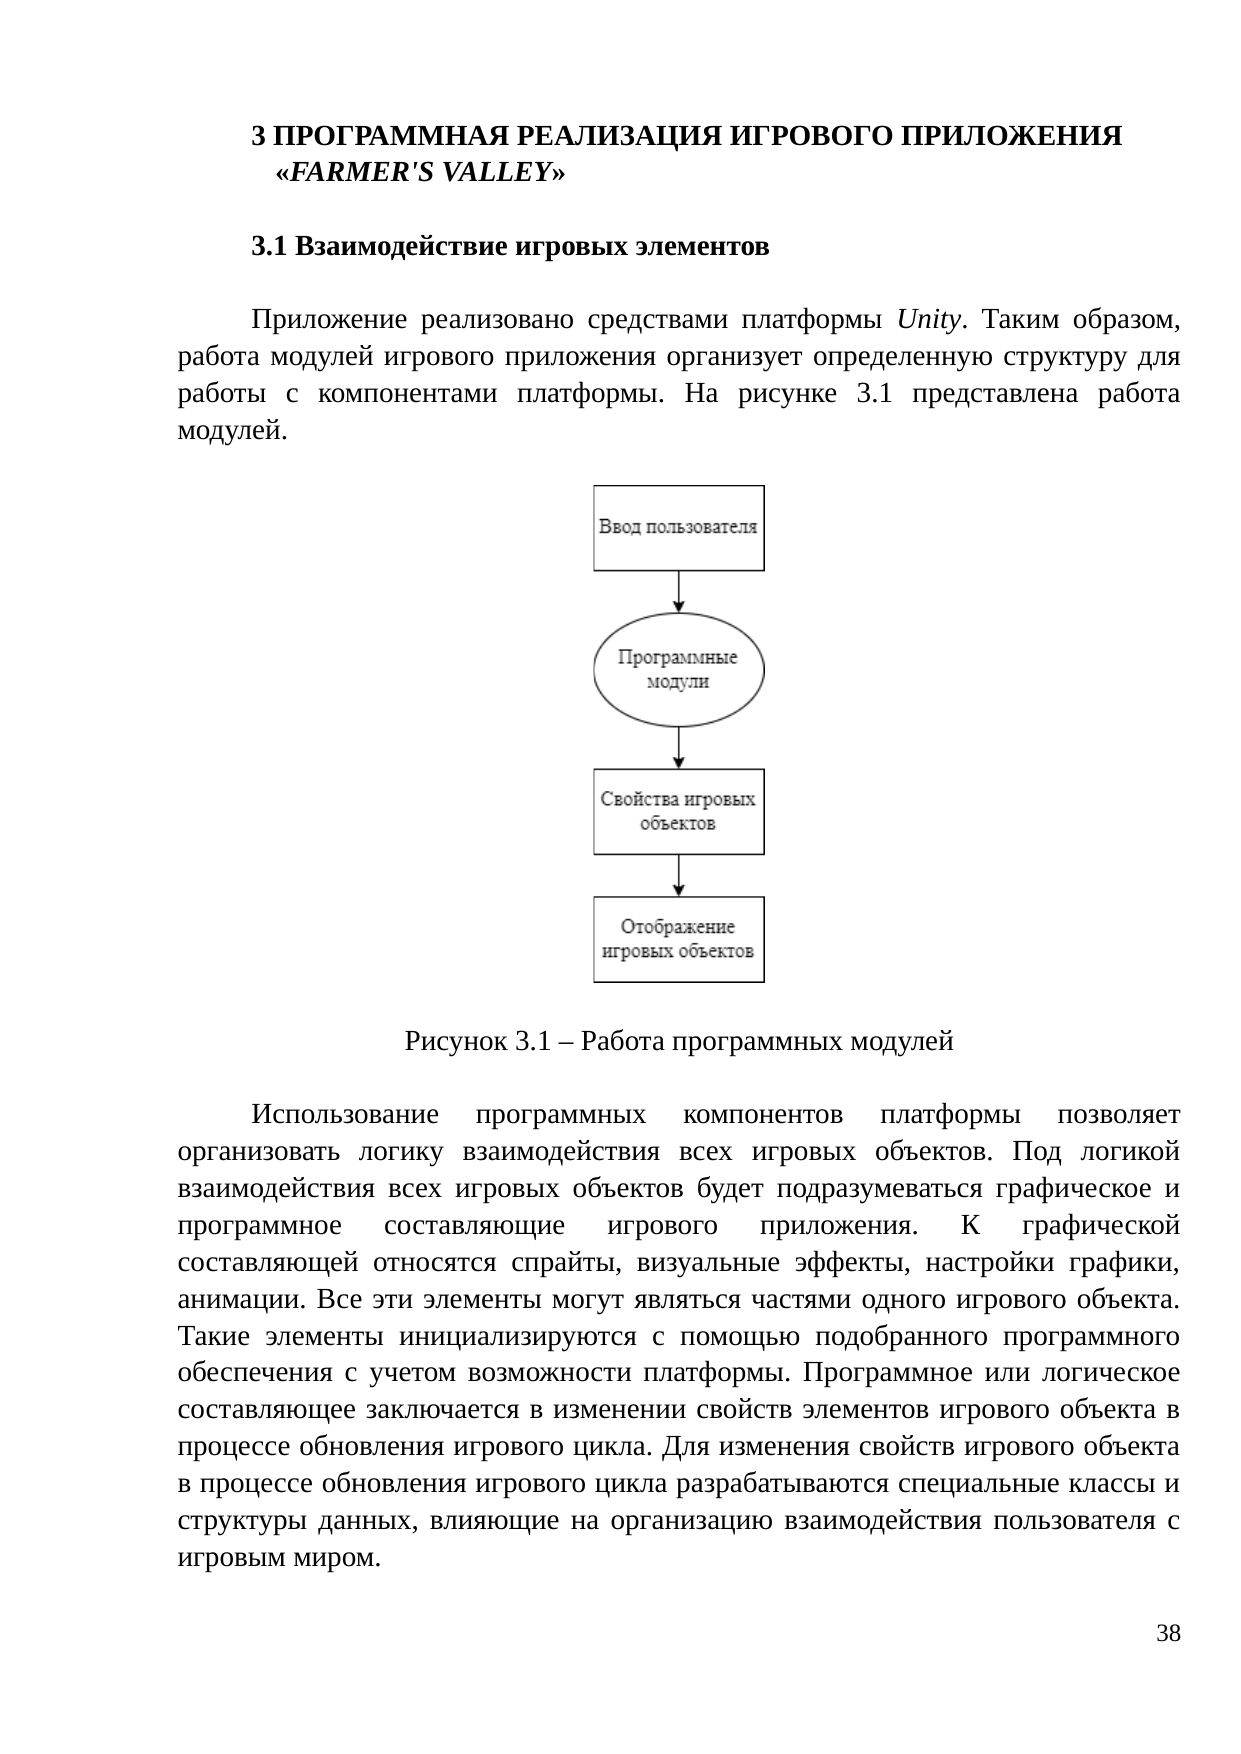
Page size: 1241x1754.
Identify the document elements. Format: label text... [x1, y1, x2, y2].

text Приложение реализовано средствами платформы Unity. Таким образом, работа модулей игрового приложения организует определенную структуру для работы с компонентами платформы. На рисунке 3.1 представлена работа модулей. [177, 301, 1181, 446]
text Использование программных компонентов платформы позволяет организовать логику взаимодействия всех игровых объектов. Под логикой взаимодействия всех игровых объектов будет подразумеваться графическое и программное составляющие игрового приложения. К графической составляющей относятся спрайты, визуальные эффекты, настройки графики, анимации. Все эти элементы могут являться частями одного игрового объекта. Такие элементы инициализируются с помощью подобранного программного обеспечения с учетом возможности платформы. Программное или логическое составляющее заключается в изменении свойств элементов игрового объекта в процессе обновления игрового цикла. Для изменения свойств игрового объекта в процессе обновления игрового цикла разрабатываются специальные классы и структуры данных, влияющие на организацию взаимодействия пользователя с игровым миром. [177, 1096, 1181, 1572]
text Рисунок 3.1 – Работа программных модулей [177, 1023, 1181, 1056]
subtitle 3 ПРОГРАММНАЯ РЕАЛИЗАЦИЯ ИГРОВОГО ПРИЛОЖЕНИЯ [251, 118, 1181, 152]
subtitle 3.1 Взаимодействие игровых элементов [177, 228, 1181, 261]
picture [593, 485, 765, 983]
subtitle «FARMER'S VALLEY» [251, 154, 1181, 188]
